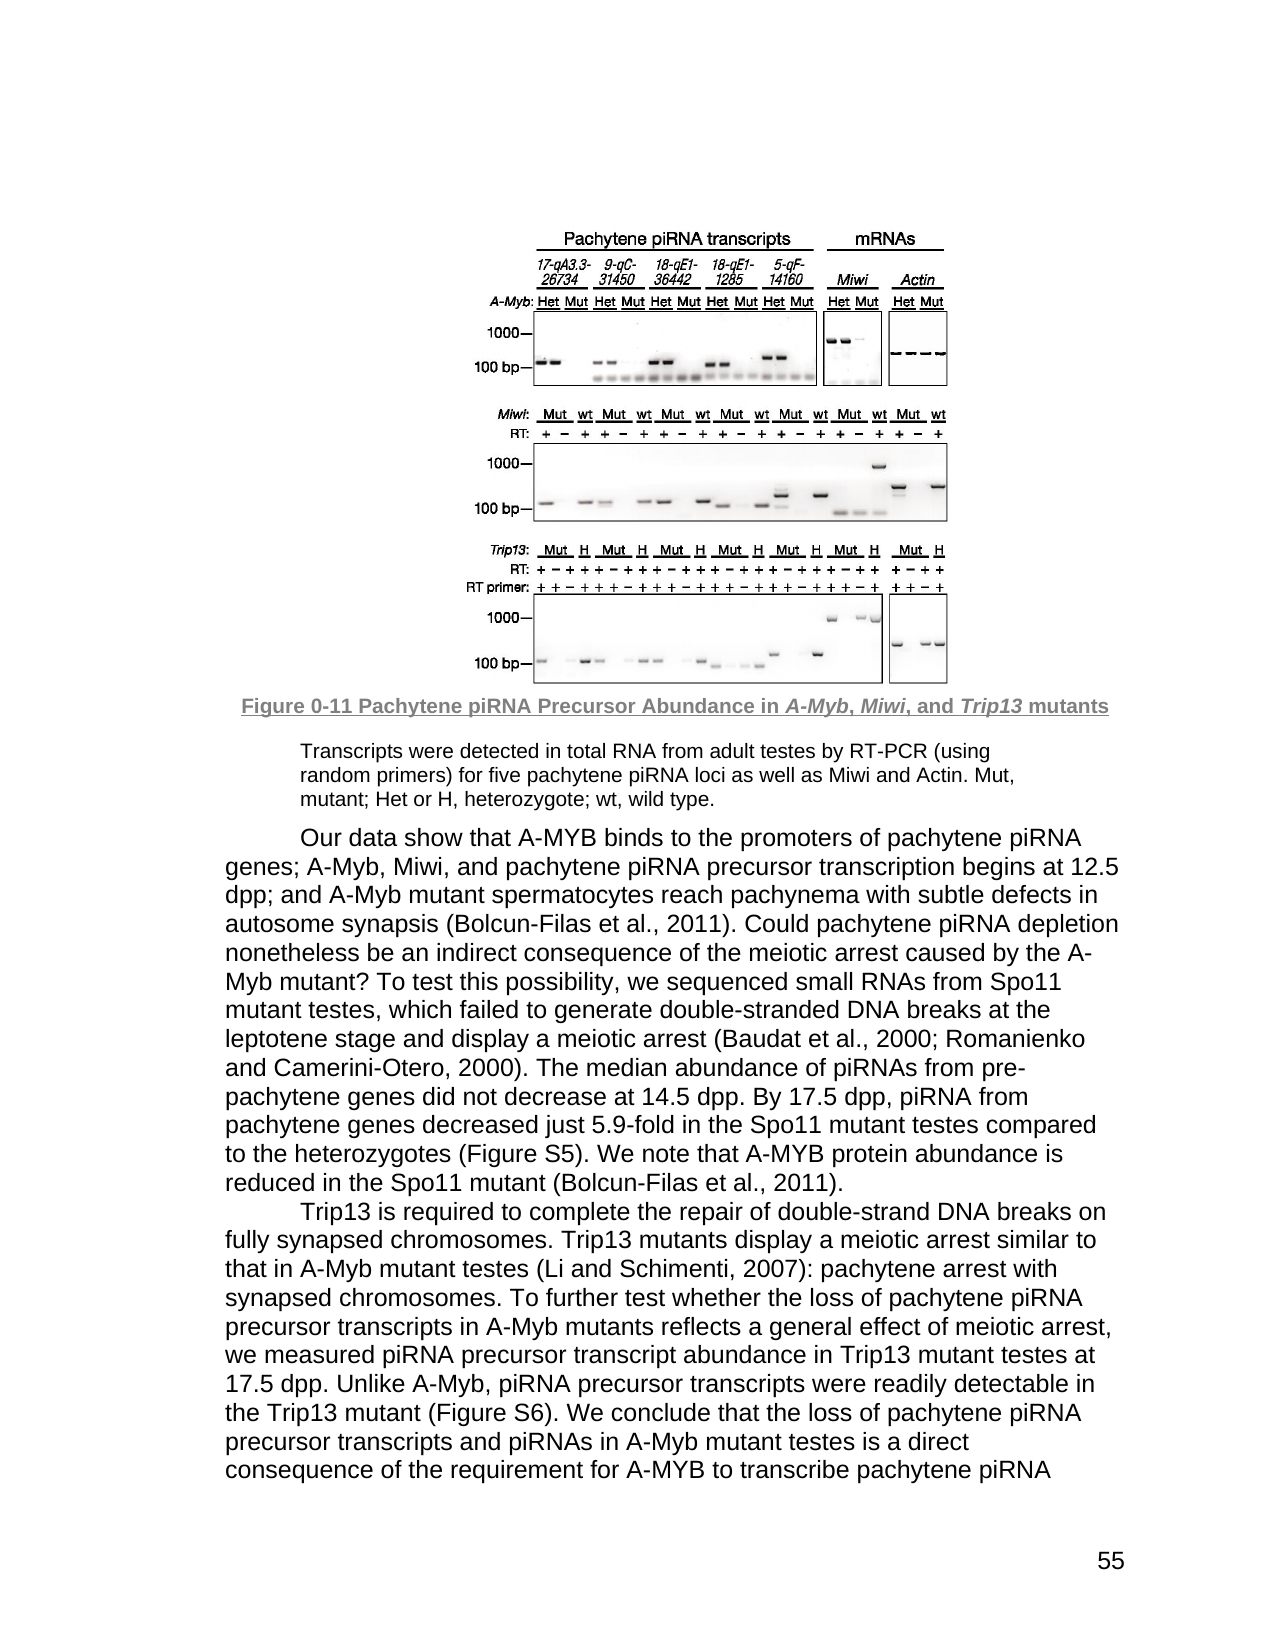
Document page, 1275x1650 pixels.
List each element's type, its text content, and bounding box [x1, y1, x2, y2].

text Transcripts were detected in total RNA from adult testes by RT-PCR (using random primers) for five pachytene piRNA loci as well as Miwi and Actin. Mut, mutant; Het or H, heterozygote; wt, wild type. [300, 738, 1050, 810]
text Our data show that A-MYB binds to the promoters of pachytene piRNA genes; A-Myb, Miwi, and pachytene piRNA precursor transcription begins at 12.5 dpp; and A-Myb mutant spermatocytes reach pachynema with subtle defects in autosome synapsis (Bolcun-Filas et al., 2011). Could pachytene piRNA depletion nonetheless be an indirect consequence of the meiotic arrest caused by the A-Myb mutant? To test this possibility, we sequenced small RNAs from Spo11 mutant testes, which failed to generate double-stranded DNA breaks at the leptotene stage and display a meiotic arrest (Baudat et al., 2000; Romanienko and Camerini-Otero, 2000). The median abundance of piRNAs from pre-pachytene genes did not decrease at 14.5 dpp. By 17.5 dpp, piRNA from pachytene genes decreased just 5.9-fold in the Spo11 mutant testes compared to the heterozygotes (Figure S5). We note that A-MYB protein abundance is reduced in the Spo11 mutant (Bolcun-Filas et al., 2011). [225, 823, 1125, 1197]
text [225, 1197, 1125, 1484]
picture [465, 225, 960, 694]
